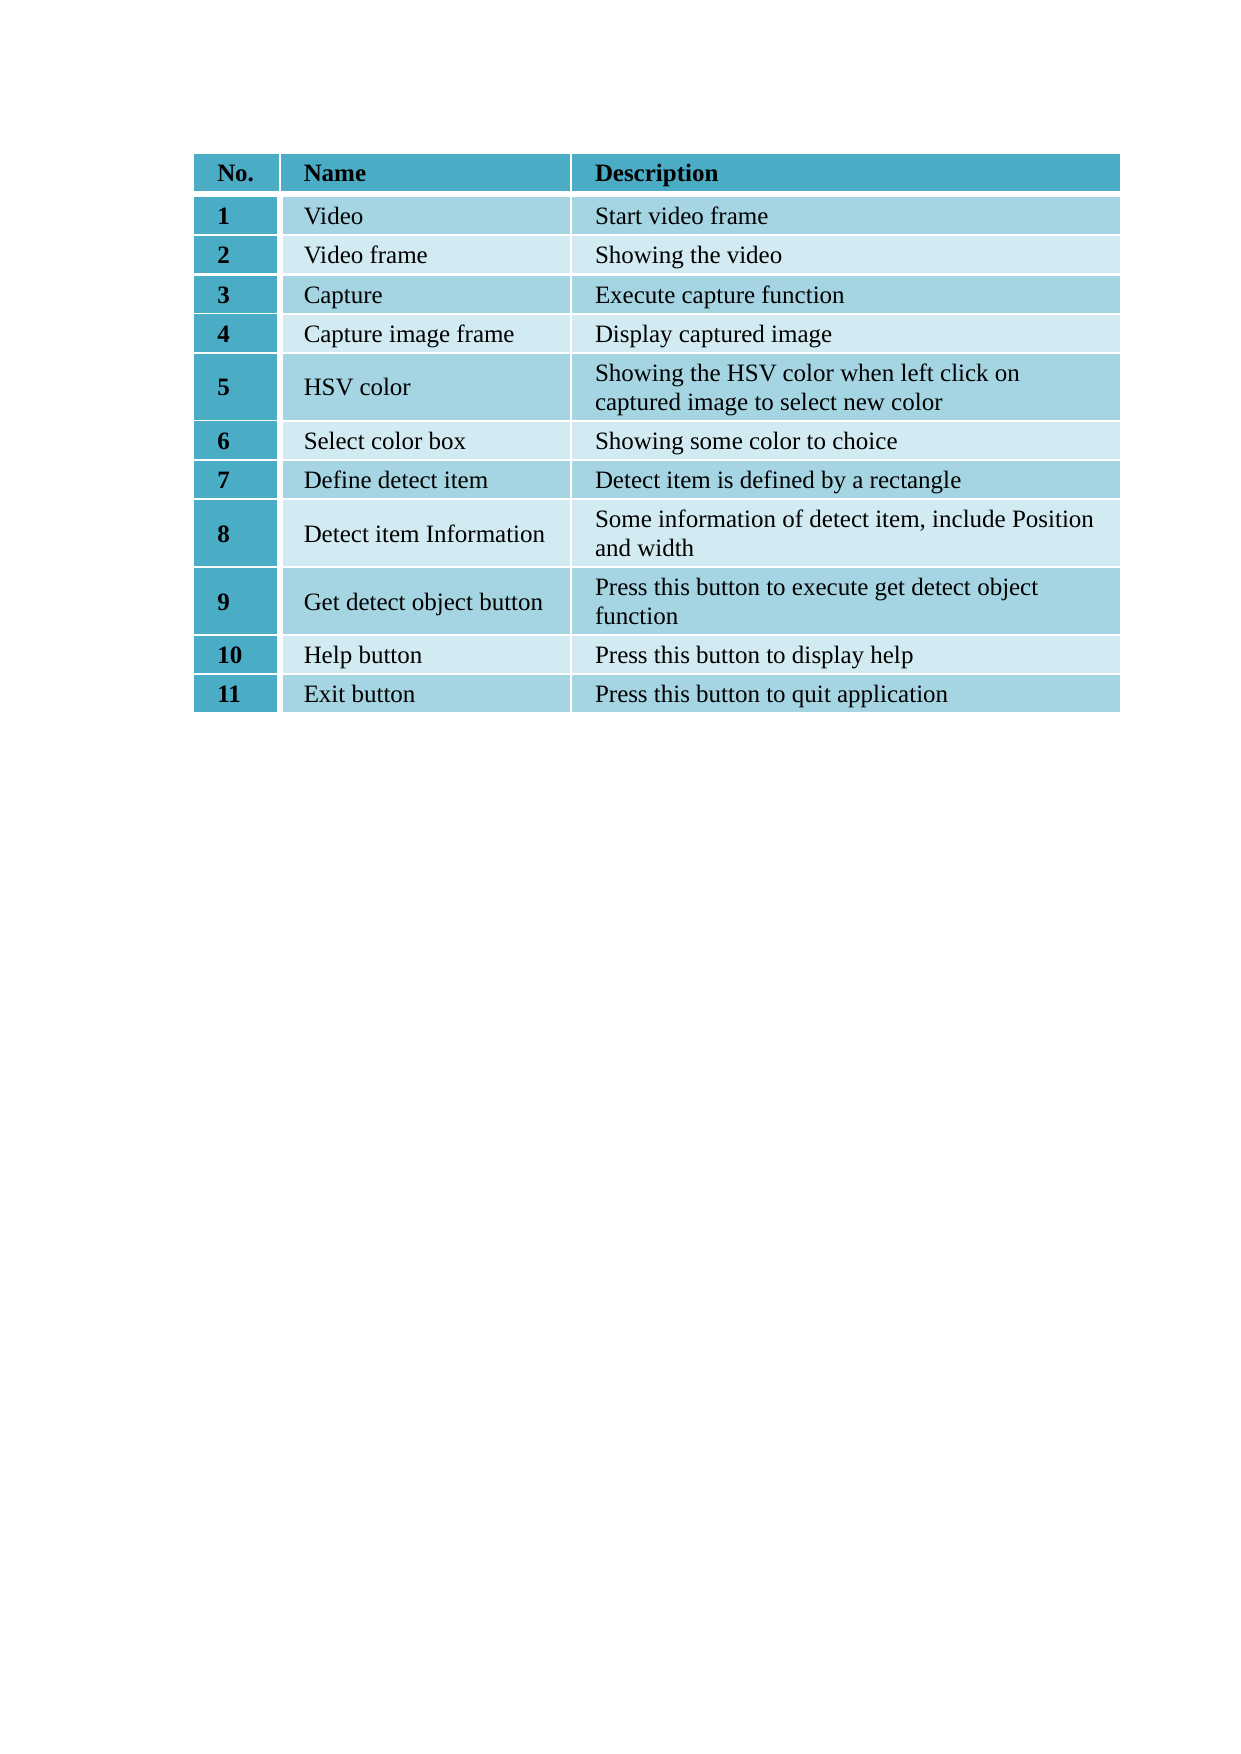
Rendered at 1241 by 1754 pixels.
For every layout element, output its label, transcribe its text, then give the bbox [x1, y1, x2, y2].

table_cell Capture [283, 276, 570, 313]
table_cell 2 [194, 236, 277, 273]
table_cell 11 [194, 675, 277, 712]
table_cell Video [283, 197, 570, 234]
table_cell 7 [194, 461, 277, 498]
table_cell 6 [194, 421, 277, 459]
table_cell Video frame [283, 236, 570, 273]
table_cell Start video frame [572, 197, 1120, 234]
table_cell Showing some color to choice [572, 422, 1120, 459]
table_cell Name [281, 154, 570, 191]
table_cell 8 [194, 500, 277, 566]
table_cell 9 [194, 568, 277, 634]
table_cell Capture image frame [283, 315, 570, 352]
table_cell 1 [194, 197, 277, 234]
table_cell HSV color [283, 354, 570, 420]
table_cell Help button [283, 636, 570, 673]
table_cell 5 [194, 354, 277, 420]
table_cell No. [194, 154, 279, 191]
table_cell Detect item is defined by a rectangle [572, 461, 1120, 498]
table_cell Showing the HSV color when left click on captured image to select new color [572, 354, 1120, 420]
table_cell 3 [194, 276, 277, 313]
table_cell Press this button to quit application [572, 675, 1120, 712]
table_cell Exit button [283, 675, 570, 712]
table_cell Get detect object button [283, 568, 570, 634]
table_cell Define detect item [283, 461, 570, 498]
table_cell Detect item Information [283, 500, 570, 566]
table_cell Some information of detect item, include Position and width [572, 500, 1120, 566]
table_cell Showing the video [572, 236, 1120, 273]
table_cell 4 [194, 314, 277, 352]
table_cell Press this button to execute get detect object function [572, 568, 1120, 634]
table_cell Press this button to display help [572, 636, 1120, 673]
table_cell 10 [194, 636, 277, 673]
table_cell Display captured image [572, 315, 1120, 352]
table_cell Execute capture function [572, 276, 1120, 313]
table_cell Description [572, 154, 1120, 191]
table_cell Select color box [283, 422, 570, 459]
